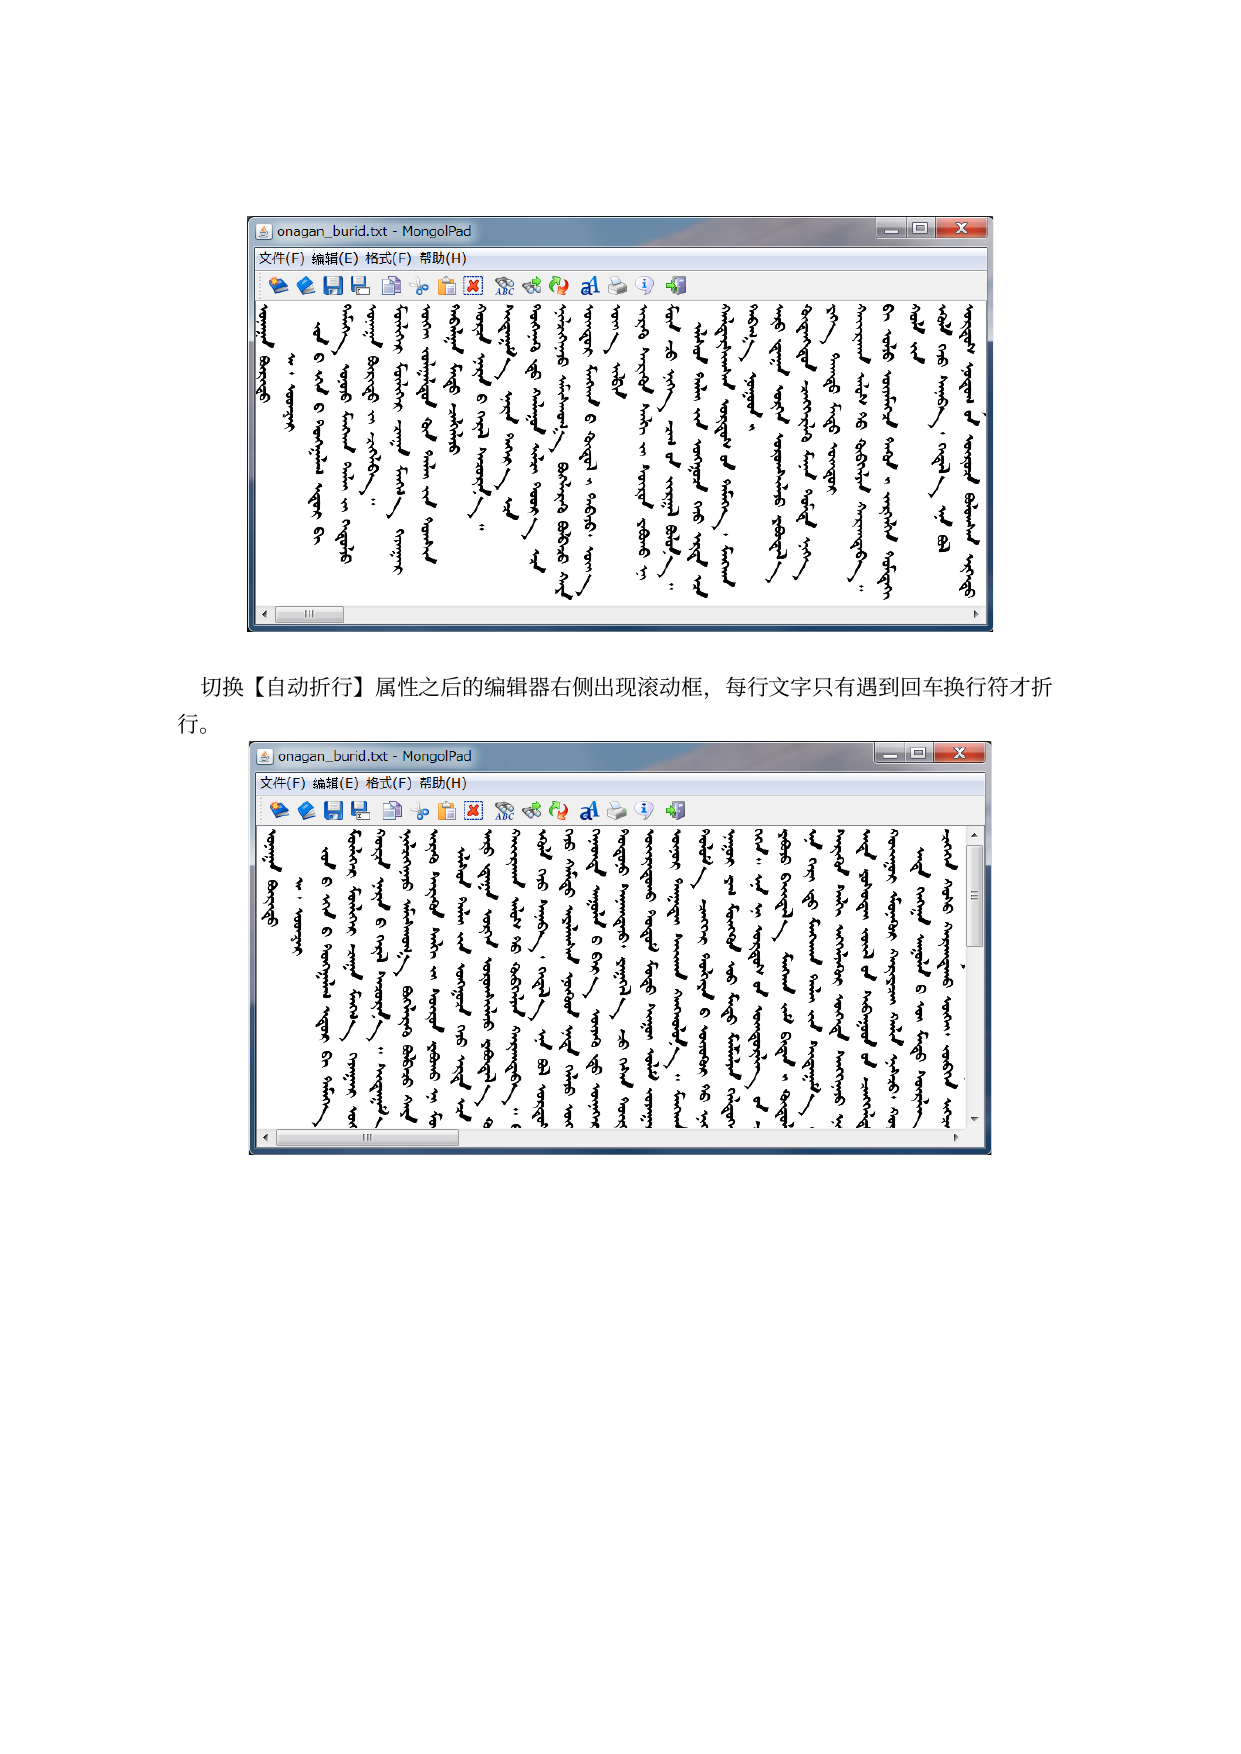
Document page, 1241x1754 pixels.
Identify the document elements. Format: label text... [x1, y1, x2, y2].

text 切换【自动折行】属性之后的编辑器右侧出现滚动框，每行文字只有遇到回车换行符才折行。 [177, 667, 1063, 742]
picture [247, 216, 994, 632]
picture [248, 741, 992, 1155]
